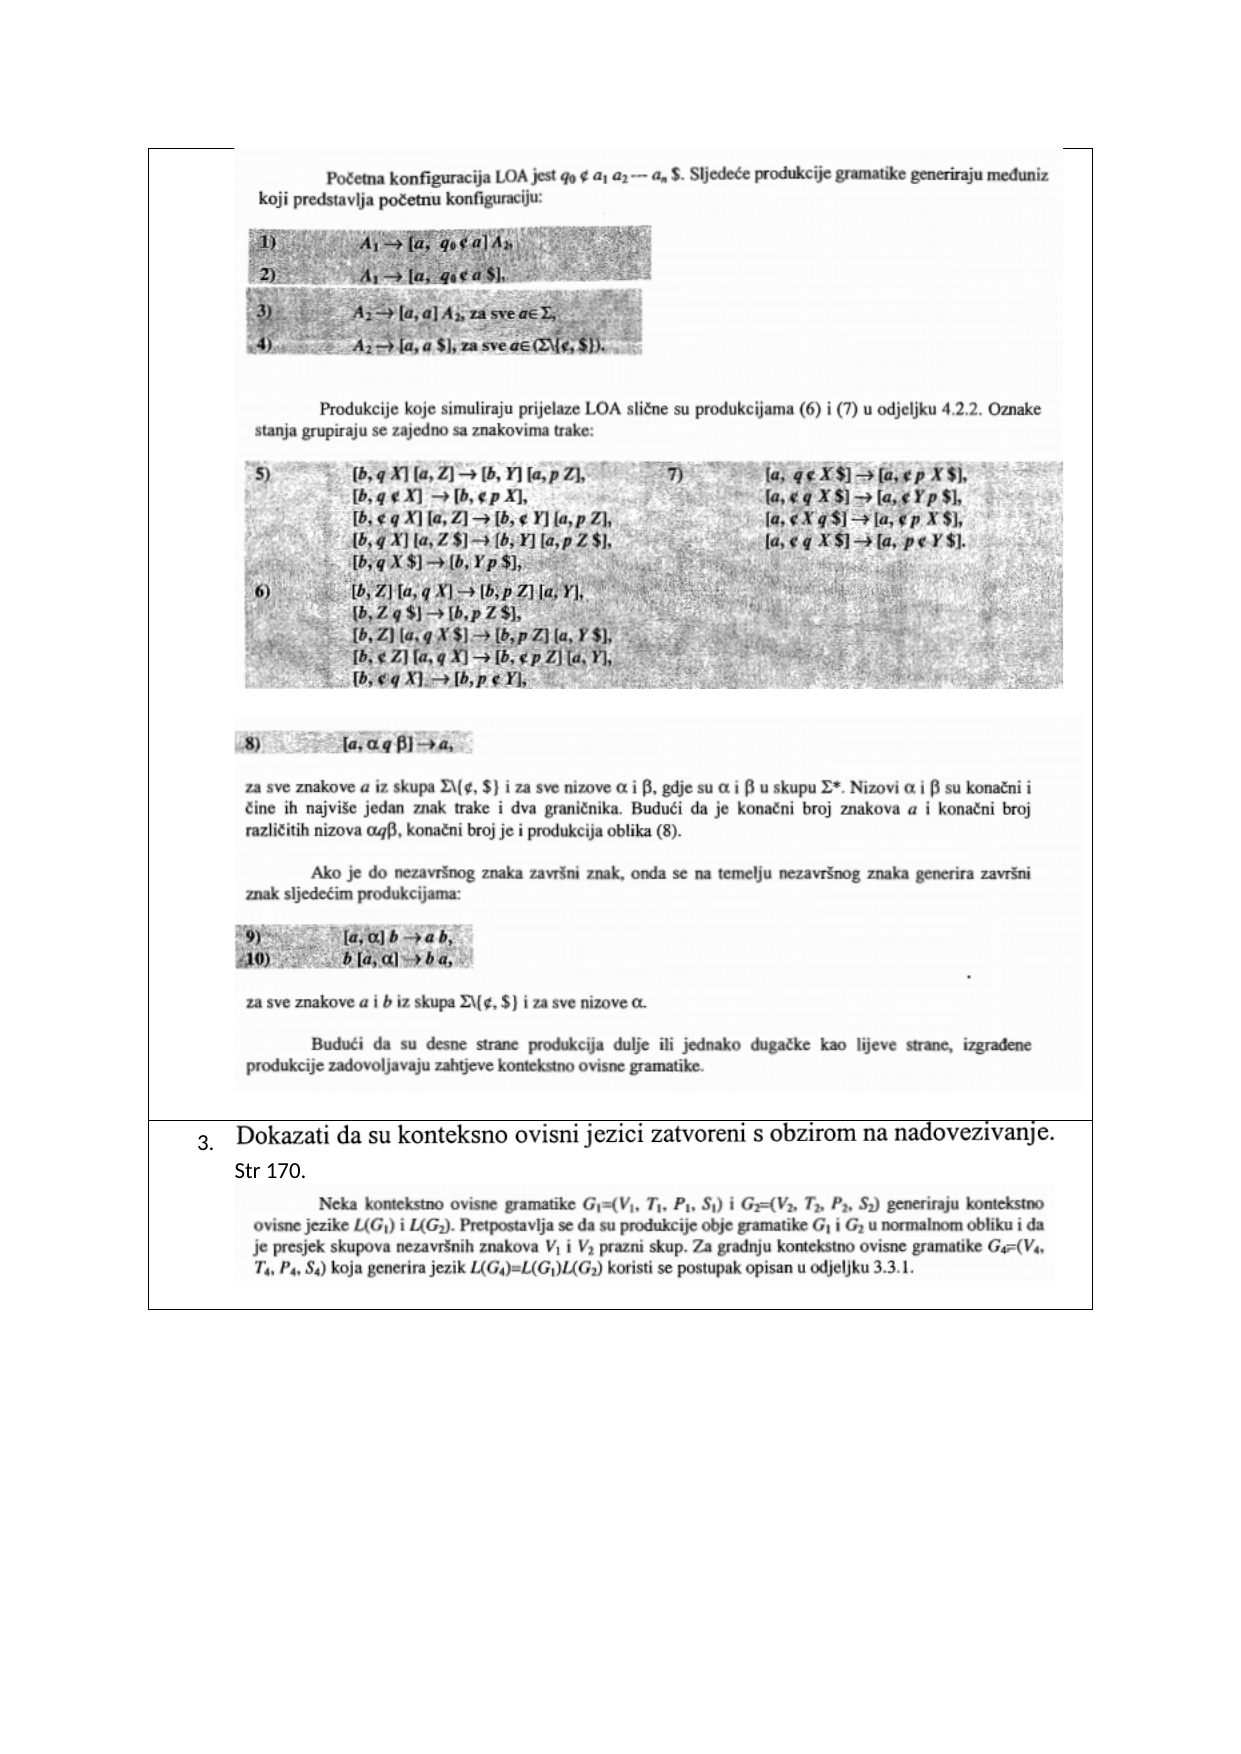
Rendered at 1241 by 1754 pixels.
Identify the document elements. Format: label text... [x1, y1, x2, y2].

picture [234, 1121, 1060, 1151]
table_cell [149, 149, 1092, 1120]
picture [234, 716, 1084, 1093]
table_cell Str 170. [149, 1121, 1092, 1309]
picture [234, 148, 1064, 689]
picture [234, 1184, 1055, 1281]
